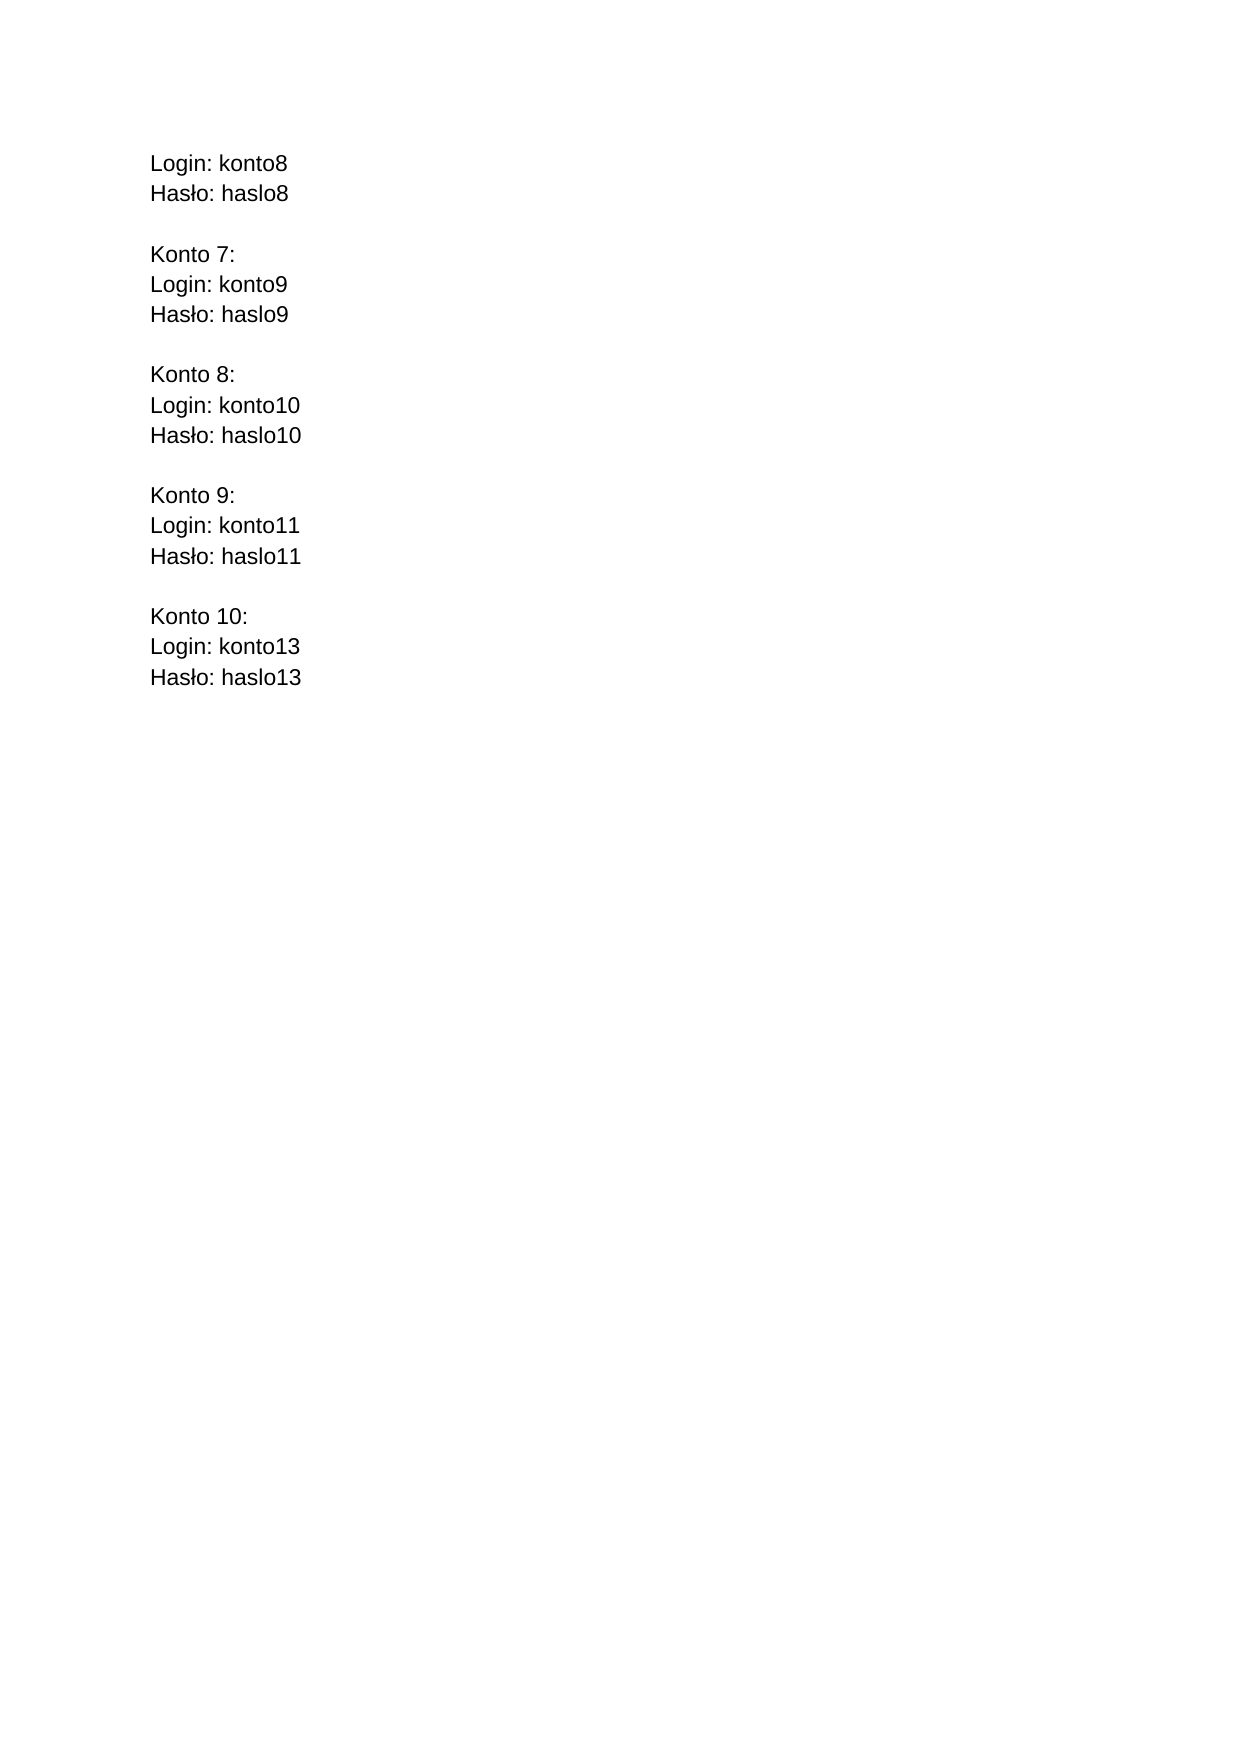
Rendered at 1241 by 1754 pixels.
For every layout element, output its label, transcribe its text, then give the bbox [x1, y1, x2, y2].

text Hasło: haslo11 [150, 543, 1090, 569]
text Hasło: haslo8 [150, 180, 1090, 207]
text Login: konto8 [150, 150, 1090, 176]
text Konto 9: [150, 482, 1090, 509]
text Konto 8: [150, 361, 1090, 388]
text Hasło: haslo10 [150, 422, 1090, 448]
text Login: konto11 [150, 512, 1090, 539]
text Login: konto13 [150, 633, 1090, 660]
text Hasło: haslo13 [150, 663, 1090, 690]
text Konto 7: [150, 241, 1090, 267]
text Hasło: haslo9 [150, 301, 1090, 327]
text Login: konto9 [150, 271, 1090, 297]
text Konto 10: [150, 603, 1090, 629]
text Login: konto10 [150, 392, 1090, 418]
